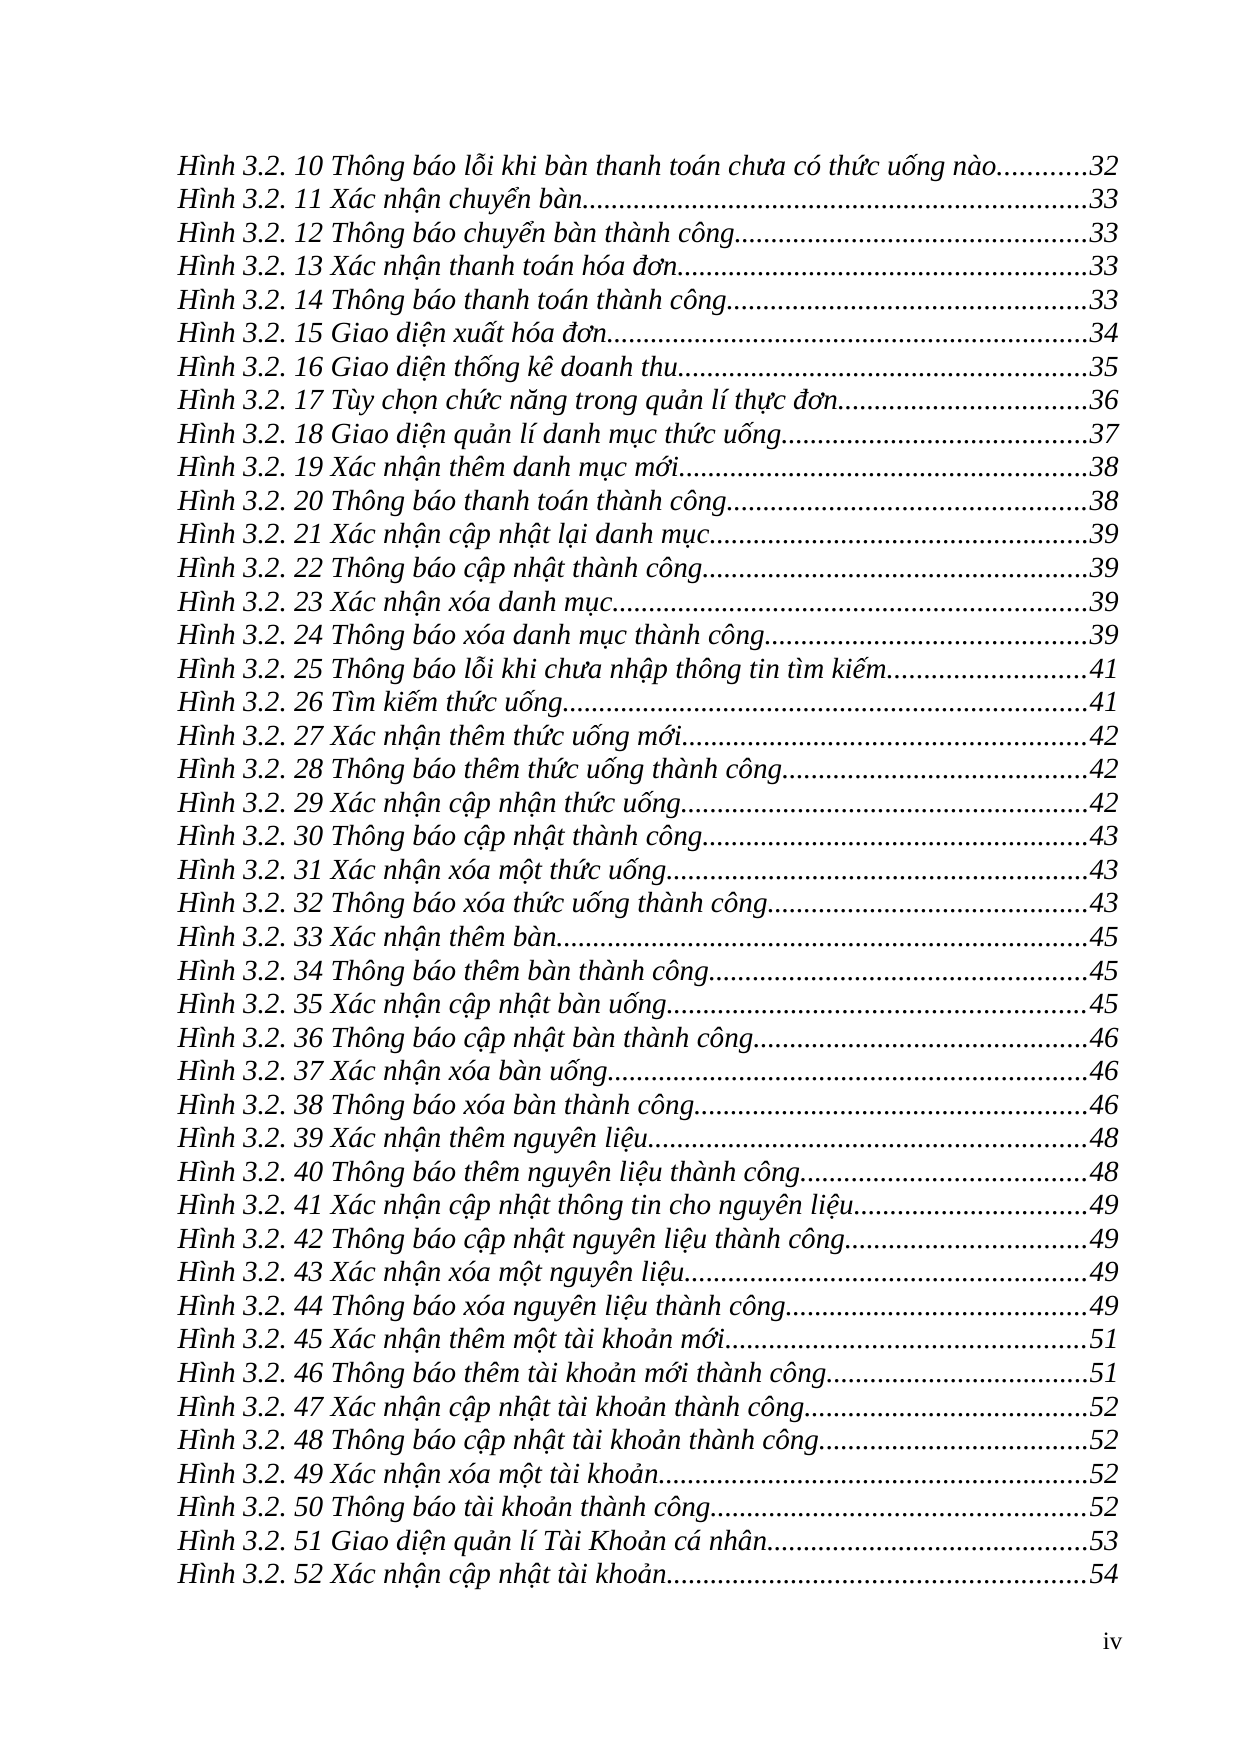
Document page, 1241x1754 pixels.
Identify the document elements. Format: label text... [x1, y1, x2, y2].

text Hình 3.2. 20 Thông báo thanh toán thành công 38 [177, 483, 1122, 517]
text Hình 3.2. 14 Thông báo thanh toán thành công 33 [177, 282, 1122, 315]
text Hình 3.2. 48 Thông báo cập nhật tài khoản thành công 52 [177, 1422, 1122, 1456]
text Hình 3.2. 11 Xác nhận chuyển bàn 33 [177, 181, 1122, 215]
text Hình 3.2. 41 Xác nhận cập nhật thông tin cho nguyên liệu 49 [177, 1187, 1122, 1221]
text Hình 3.2. 52 Xác nhận cập nhật tài khoản 54 [177, 1556, 1122, 1590]
text Hình 3.2. 35 Xác nhận cập nhật bàn uống 45 [177, 986, 1122, 1020]
text Hình 3.2. 51 Giao diện quản lí Tài Khoản cá nhân 53 [177, 1523, 1122, 1556]
text Hình 3.2. 42 Thông báo cập nhật nguyên liệu thành công 49 [177, 1221, 1122, 1254]
text Hình 3.2. 27 Xác nhận thêm thức uống mới 42 [177, 718, 1122, 751]
text Hình 3.2. 25 Thông báo lỗi khi chưa nhập thông tin tìm kiếm 41 [177, 651, 1122, 684]
text Hình 3.2. 43 Xác nhận xóa một nguyên liệu 49 [177, 1254, 1122, 1288]
text Hình 3.2. 18 Giao diện quản lí danh mục thức uống 37 [177, 416, 1122, 449]
text Hình 3.2. 29 Xác nhận cập nhận thức uống 42 [177, 785, 1122, 818]
text Hình 3.2. 31 Xác nhận xóa một thức uống 43 [177, 852, 1122, 886]
text Hình 3.2. 16 Giao diện thống kê doanh thu 35 [177, 349, 1122, 382]
text Hình 3.2. 49 Xác nhận xóa một tài khoản 52 [177, 1456, 1122, 1489]
text Hình 3.2. 33 Xác nhận thêm bàn 45 [177, 919, 1122, 953]
text Hình 3.2. 37 Xác nhận xóa bàn uống 46 [177, 1053, 1122, 1087]
text Hình 3.2. 34 Thông báo thêm bàn thành công 45 [177, 953, 1122, 986]
text Hình 3.2. 44 Thông báo xóa nguyên liệu thành công 49 [177, 1288, 1122, 1322]
text Hình 3.2. 46 Thông báo thêm tài khoản mới thành công 51 [177, 1355, 1122, 1389]
text Hình 3.2. 12 Thông báo chuyển bàn thành công 33 [177, 215, 1122, 248]
text Hình 3.2. 30 Thông báo cập nhật thành công 43 [177, 818, 1122, 852]
text Hình 3.2. 32 Thông báo xóa thức uống thành công 43 [177, 886, 1122, 919]
text Hình 3.2. 36 Thông báo cập nhật bàn thành công 46 [177, 1020, 1122, 1053]
text Hình 3.2. 26 Tìm kiếm thức uống 41 [177, 684, 1122, 718]
text Hình 3.2. 45 Xác nhận thêm một tài khoản mới 51 [177, 1322, 1122, 1355]
text Hình 3.2. 21 Xác nhận cập nhật lại danh mục 39 [177, 517, 1122, 550]
text Hình 3.2. 38 Thông báo xóa bàn thành công 46 [177, 1087, 1122, 1120]
text Hình 3.2. 13 Xác nhận thanh toán hóa đơn 33 [177, 248, 1122, 282]
text Hình 3.2. 24 Thông báo xóa danh mục thành công 39 [177, 617, 1122, 651]
text Hình 3.2. 17 Tùy chọn chức năng trong quản lí thực đơn 36 [177, 382, 1122, 416]
text Hình 3.2. 10 Thông báo lỗi khi bàn thanh toán chưa có thức uống nào 32 [177, 148, 1122, 181]
text Hình 3.2. 22 Thông báo cập nhật thành công 39 [177, 550, 1122, 584]
text Hình 3.2. 28 Thông báo thêm thức uống thành công 42 [177, 751, 1122, 785]
text Hình 3.2. 19 Xác nhận thêm danh mục mới 38 [177, 449, 1122, 483]
text Hình 3.2. 50 Thông báo tài khoản thành công 52 [177, 1489, 1122, 1523]
text Hình 3.2. 47 Xác nhận cập nhật tài khoản thành công 52 [177, 1389, 1122, 1422]
text Hình 3.2. 15 Giao diện xuất hóa đơn 34 [177, 315, 1122, 349]
text Hình 3.2. 23 Xác nhận xóa danh mục 39 [177, 584, 1122, 617]
text Hình 3.2. 39 Xác nhận thêm nguyên liệu 48 [177, 1120, 1122, 1154]
text Hình 3.2. 40 Thông báo thêm nguyên liệu thành công 48 [177, 1154, 1122, 1187]
